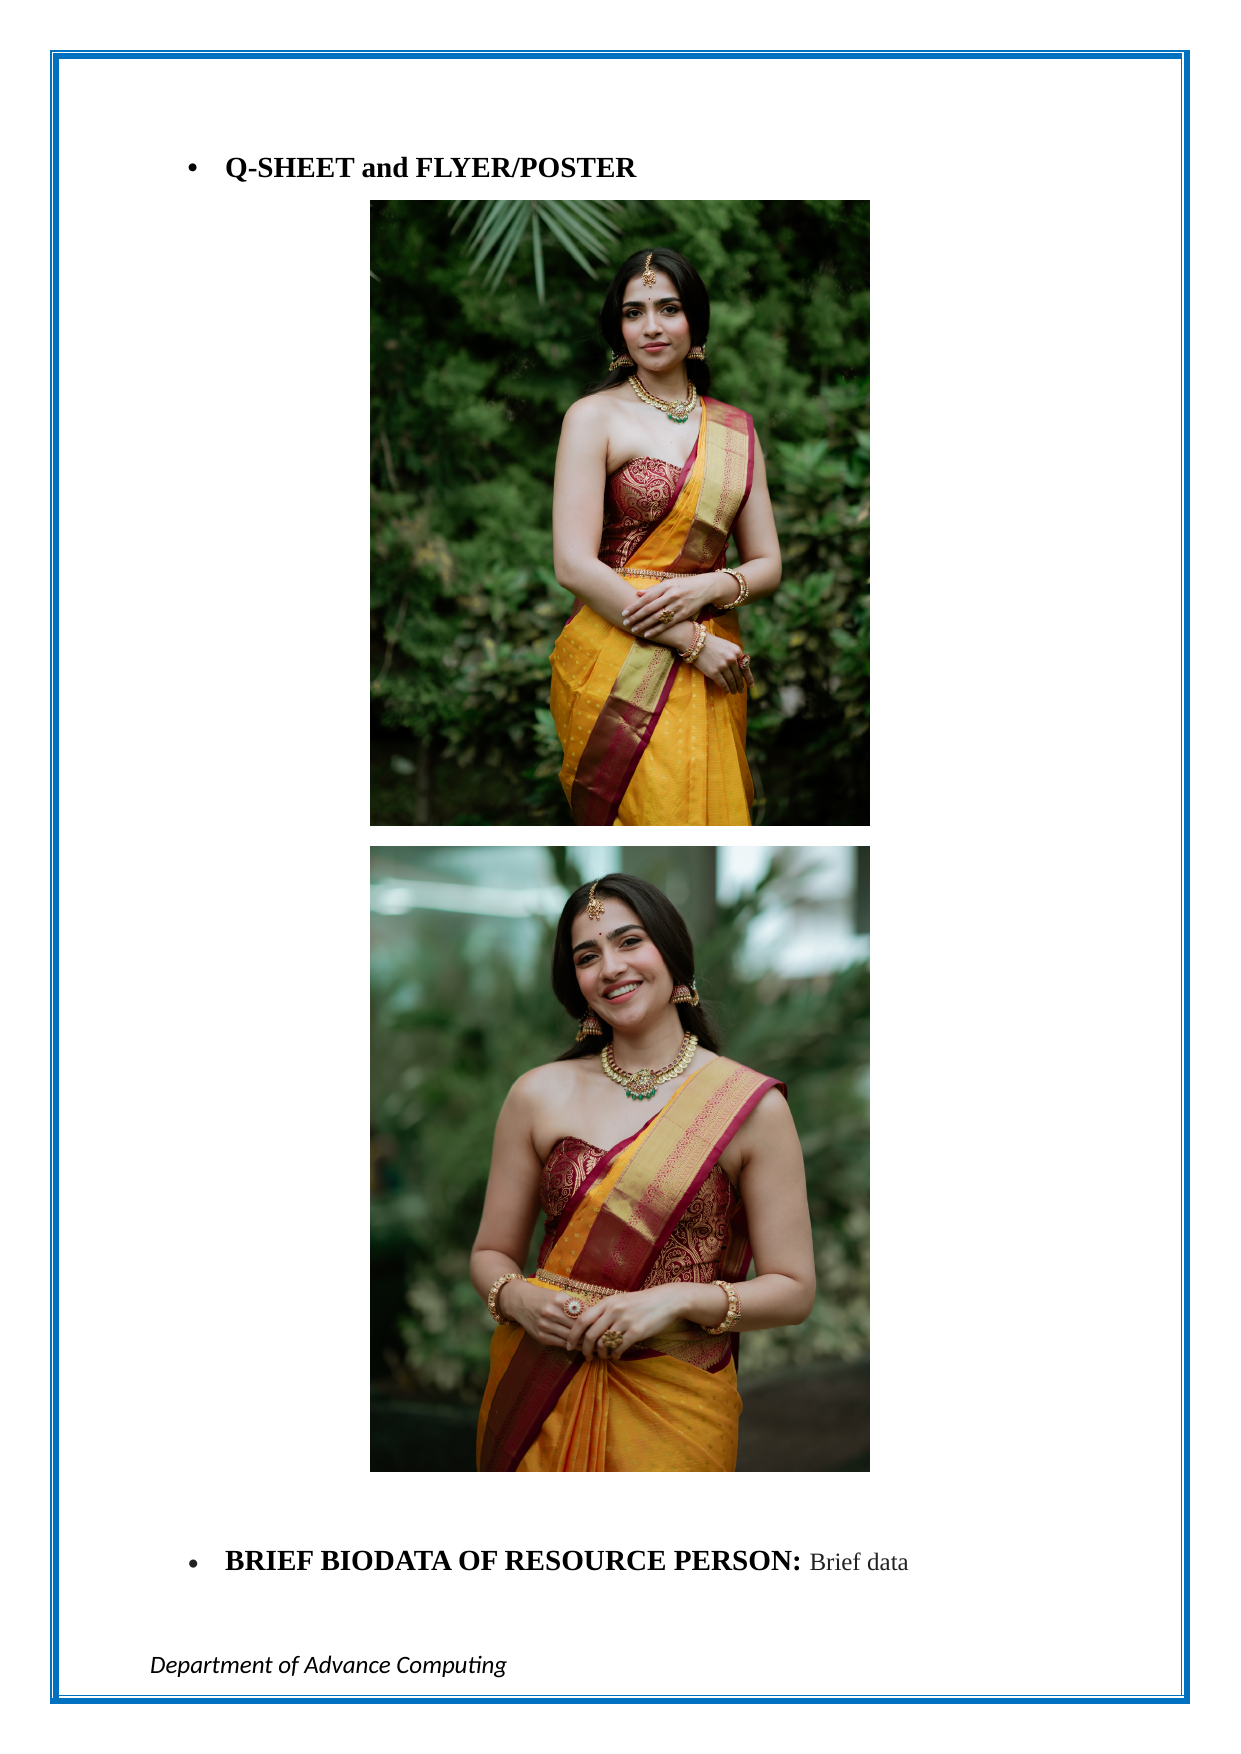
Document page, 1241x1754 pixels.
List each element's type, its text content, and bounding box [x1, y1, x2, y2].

picture [370, 846, 870, 1472]
picture [370, 200, 870, 826]
list Q-SHEET and FLYER/POSTER [187, 150, 1090, 183]
list BRIEF BIODATA OF RESOURCE PERSON: Brief data [187, 1543, 1090, 1576]
